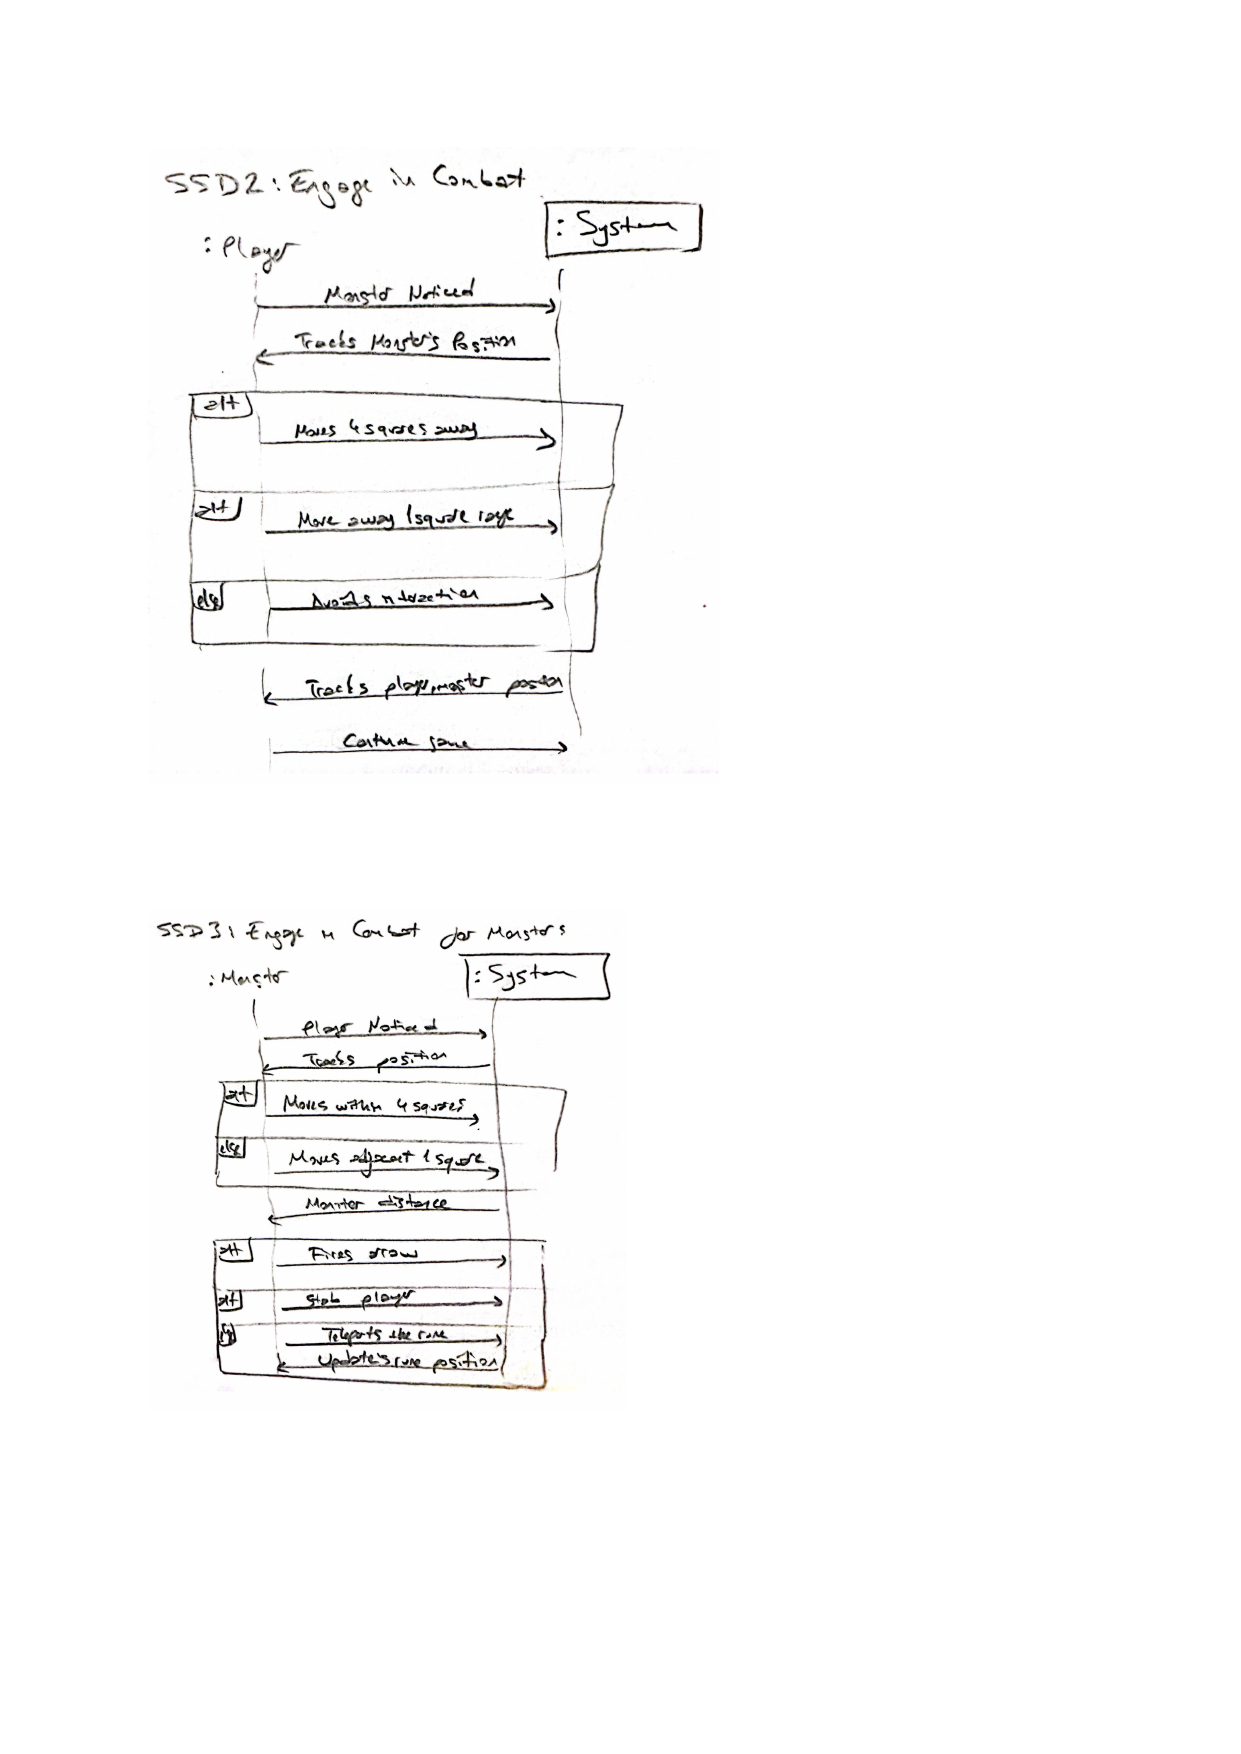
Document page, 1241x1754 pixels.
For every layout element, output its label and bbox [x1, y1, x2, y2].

picture [147, 910, 627, 1411]
picture [147, 147, 719, 784]
